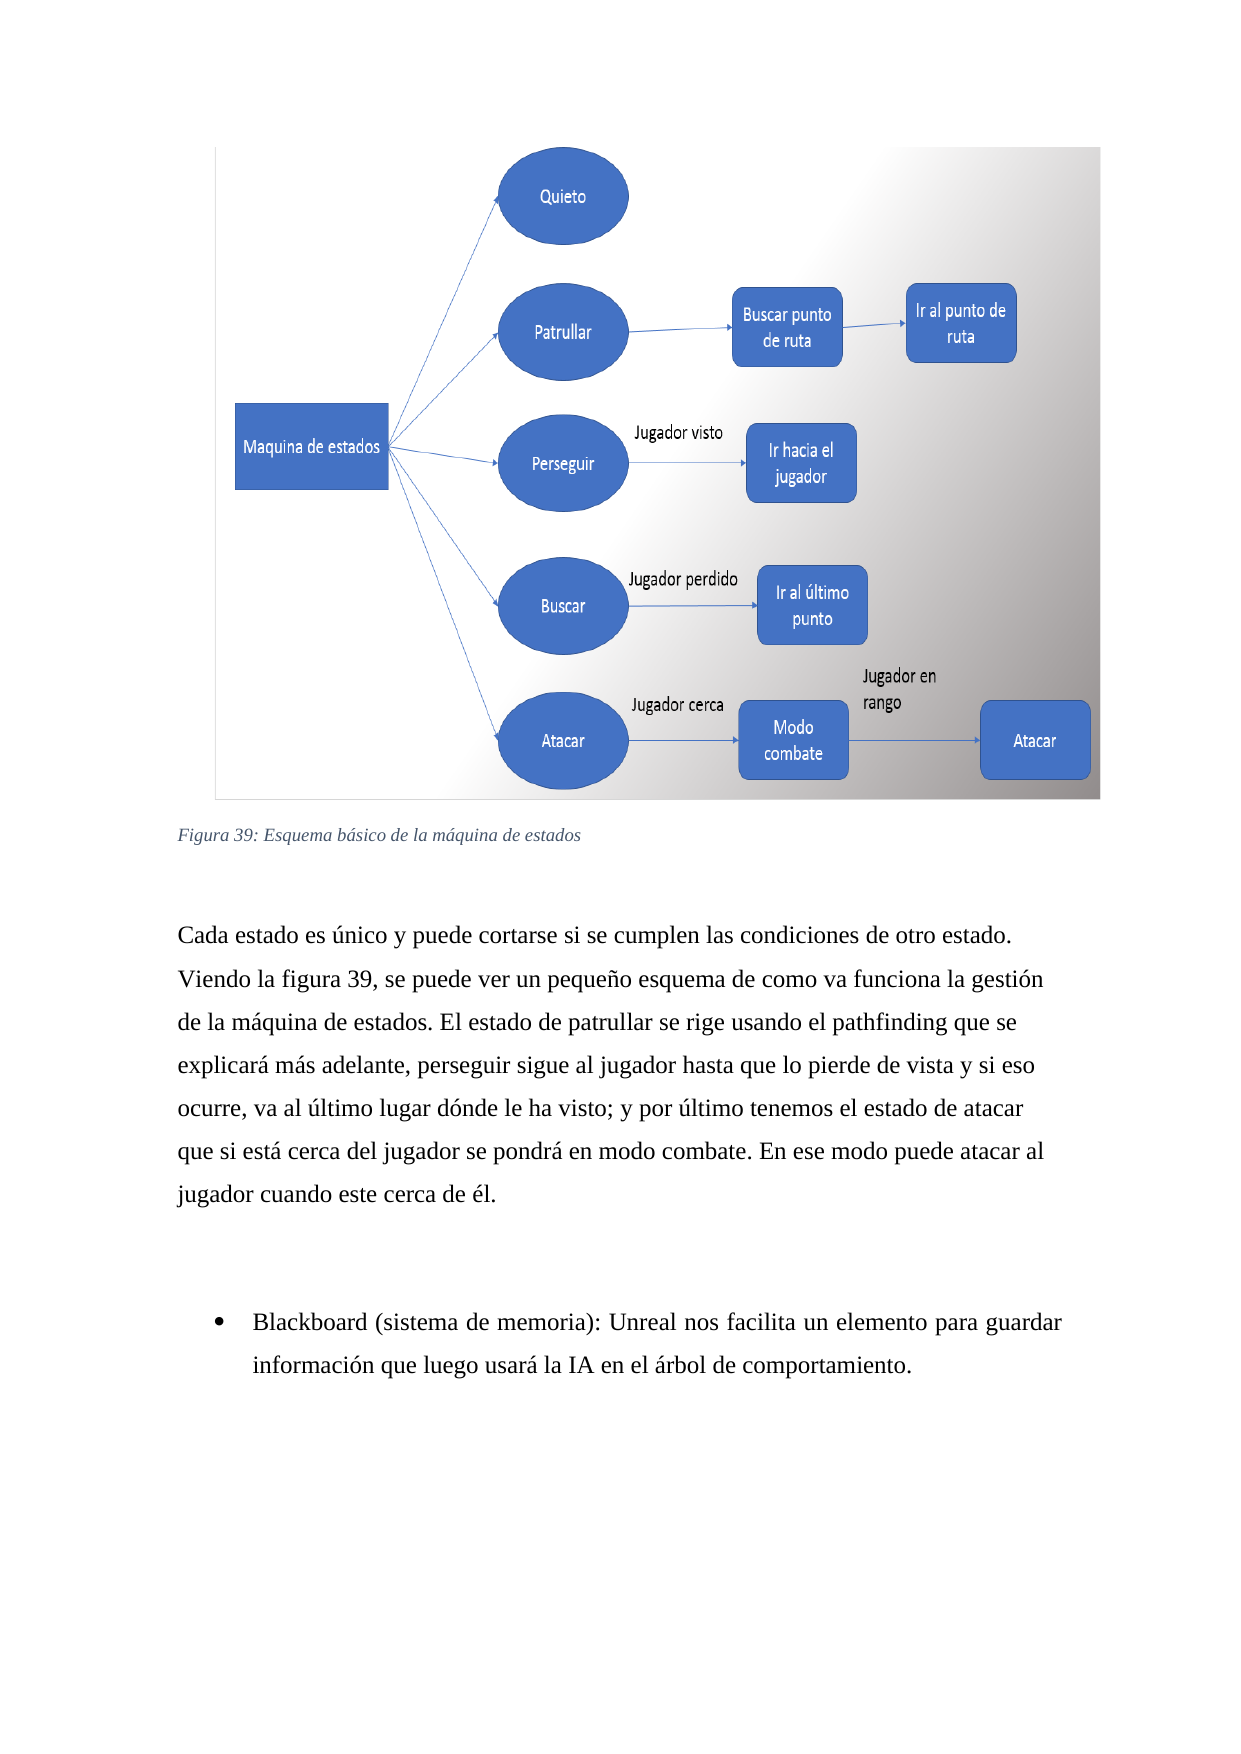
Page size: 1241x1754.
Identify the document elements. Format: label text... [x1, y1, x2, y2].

text Cada estado es único y puede cortarse si se cumplen las condiciones de otro estado. Viendo la figura 39, se puede ver un pequeño esquema de como va funciona la gestión de la máquina de estados. El estado de patrullar se rige usando el pathfinding que se explicará más adelante, perseguir sigue al jugador hasta que lo pierde de vista y si eso ocurre, va al último lugar dónde le ha visto; y por último tenemos el estado de atacar que si está cerca del jugador se pondrá en modo combate. En ese modo puede atacar al jugador cuando este cerca de él. [177, 921, 1063, 1208]
text Figura 39: Esquema básico de la máquina de estados [177, 824, 1063, 846]
list Blackboard (sistema de memoria): Unreal nos facilita un elemento para guardar información que luego usará la IA en el árbol de comportamiento. [215, 1307, 1063, 1379]
picture [214, 147, 1101, 800]
